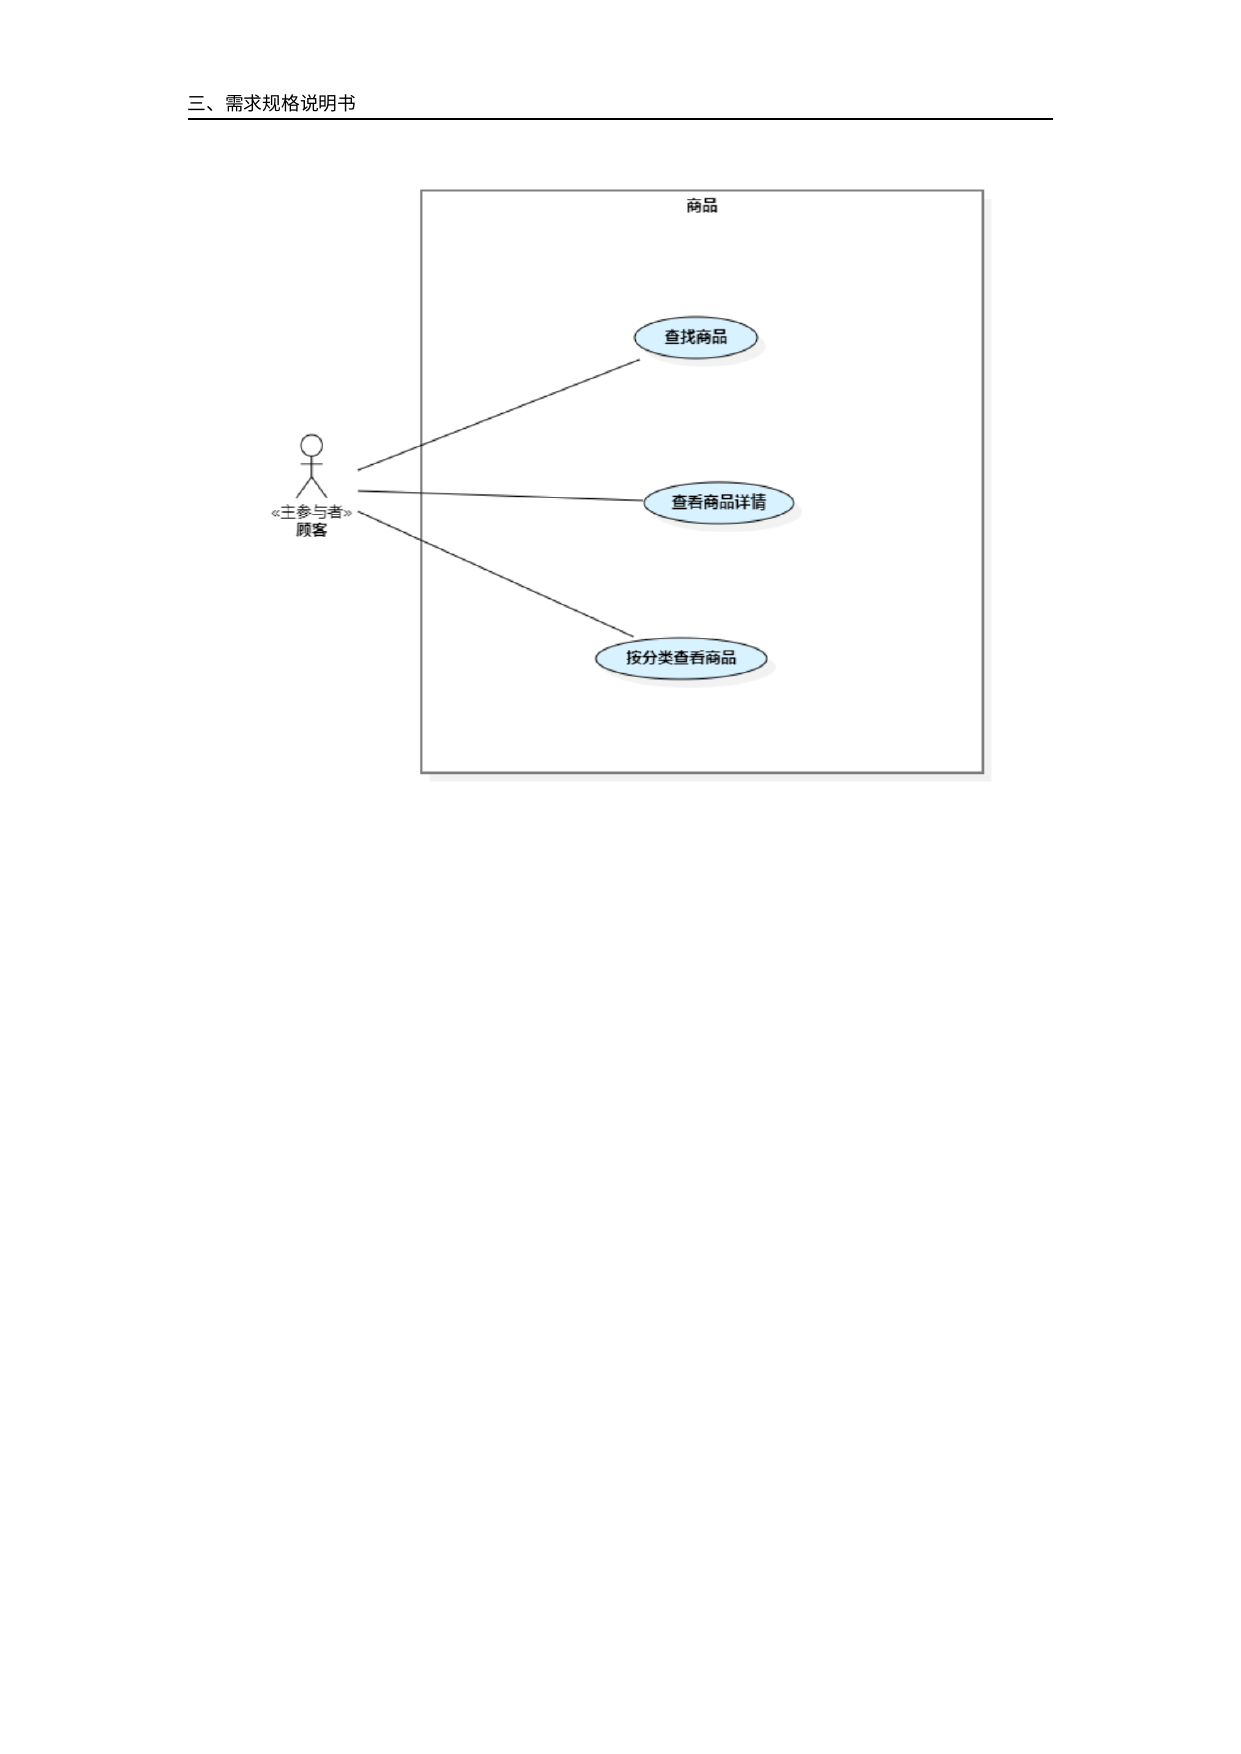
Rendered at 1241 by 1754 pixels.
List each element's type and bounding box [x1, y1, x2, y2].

picture [187, 161, 1052, 813]
